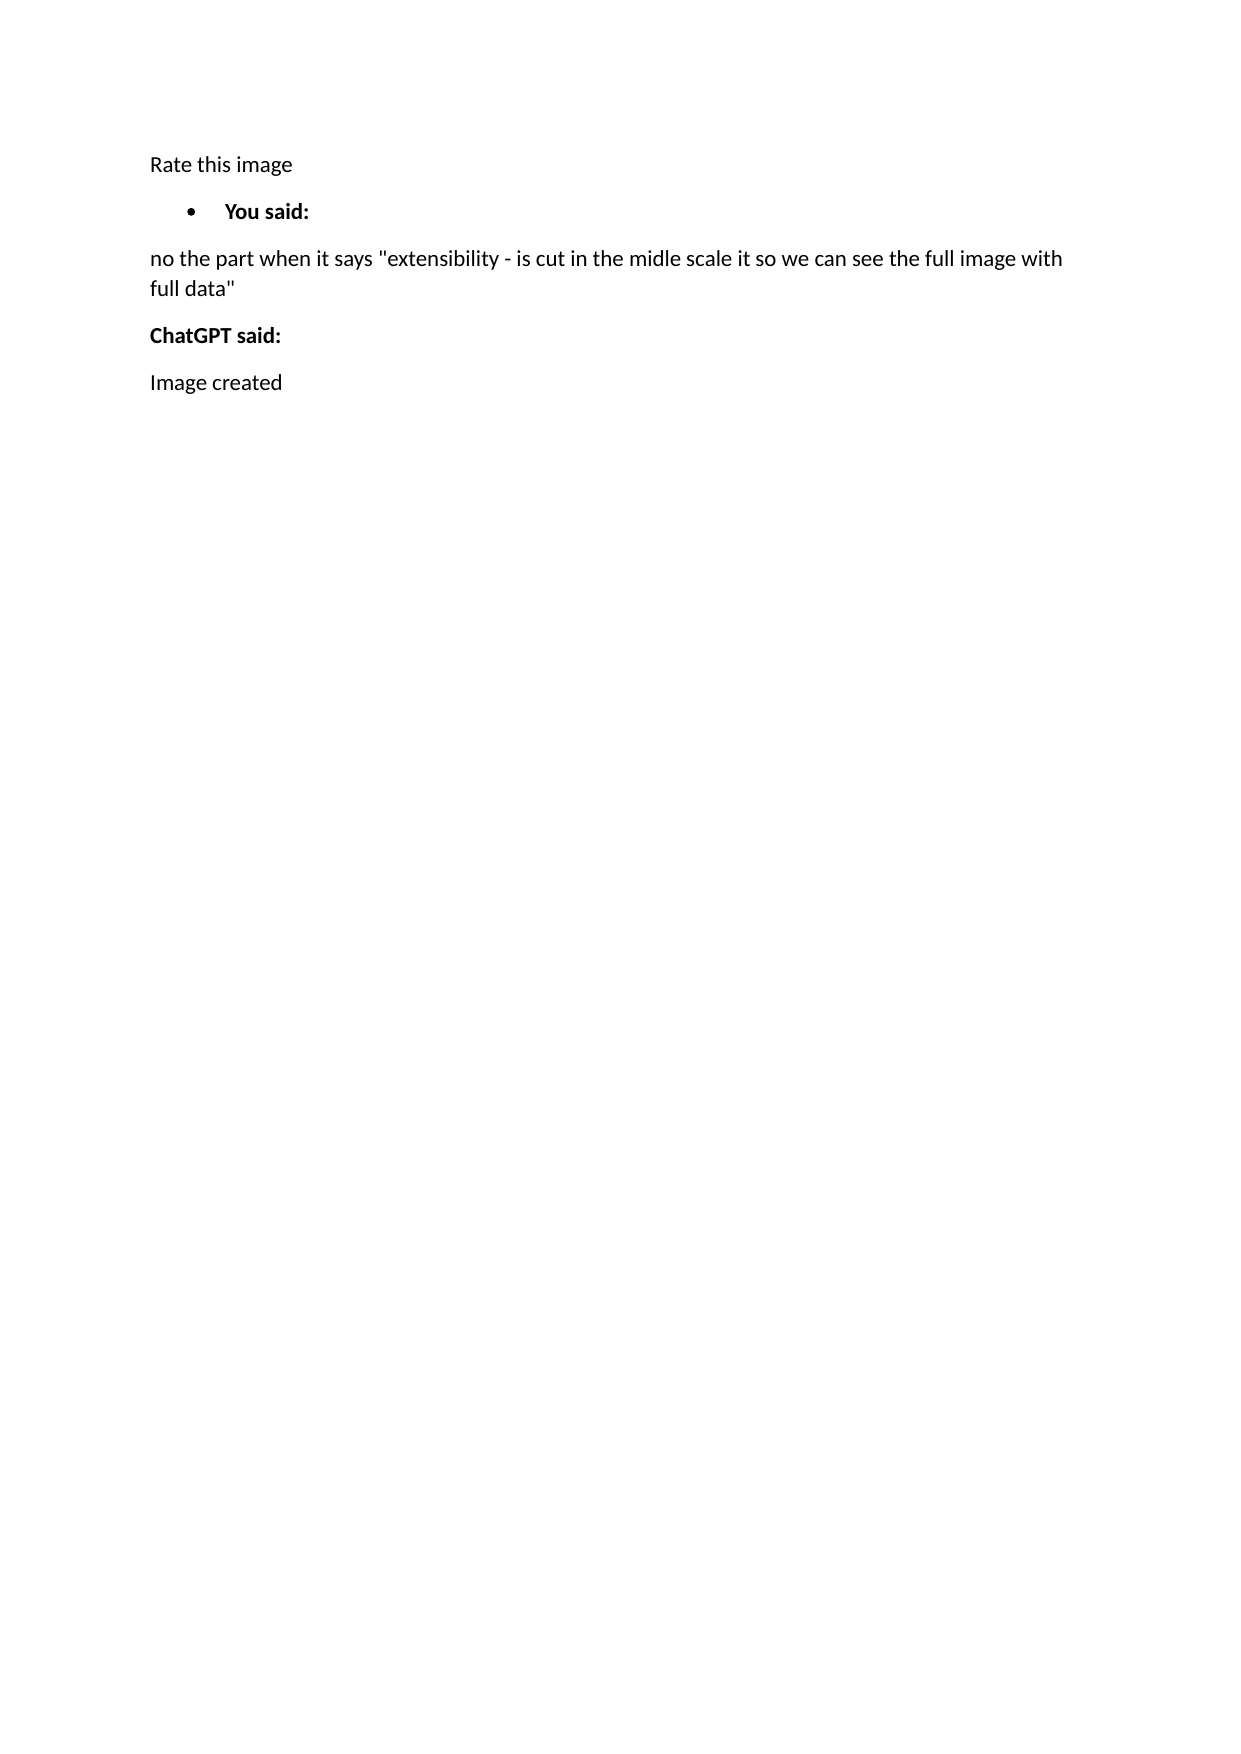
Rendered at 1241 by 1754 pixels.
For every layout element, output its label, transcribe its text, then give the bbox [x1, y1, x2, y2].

text ChatGPT said: [150, 321, 1090, 349]
text Rate this image [150, 150, 1090, 178]
text no the part when it says "extensibility - is cut in the midle scale it so we can see the full image with full data" [150, 244, 1090, 302]
text Image created [150, 368, 1090, 396]
list You said: [187, 197, 1090, 225]
